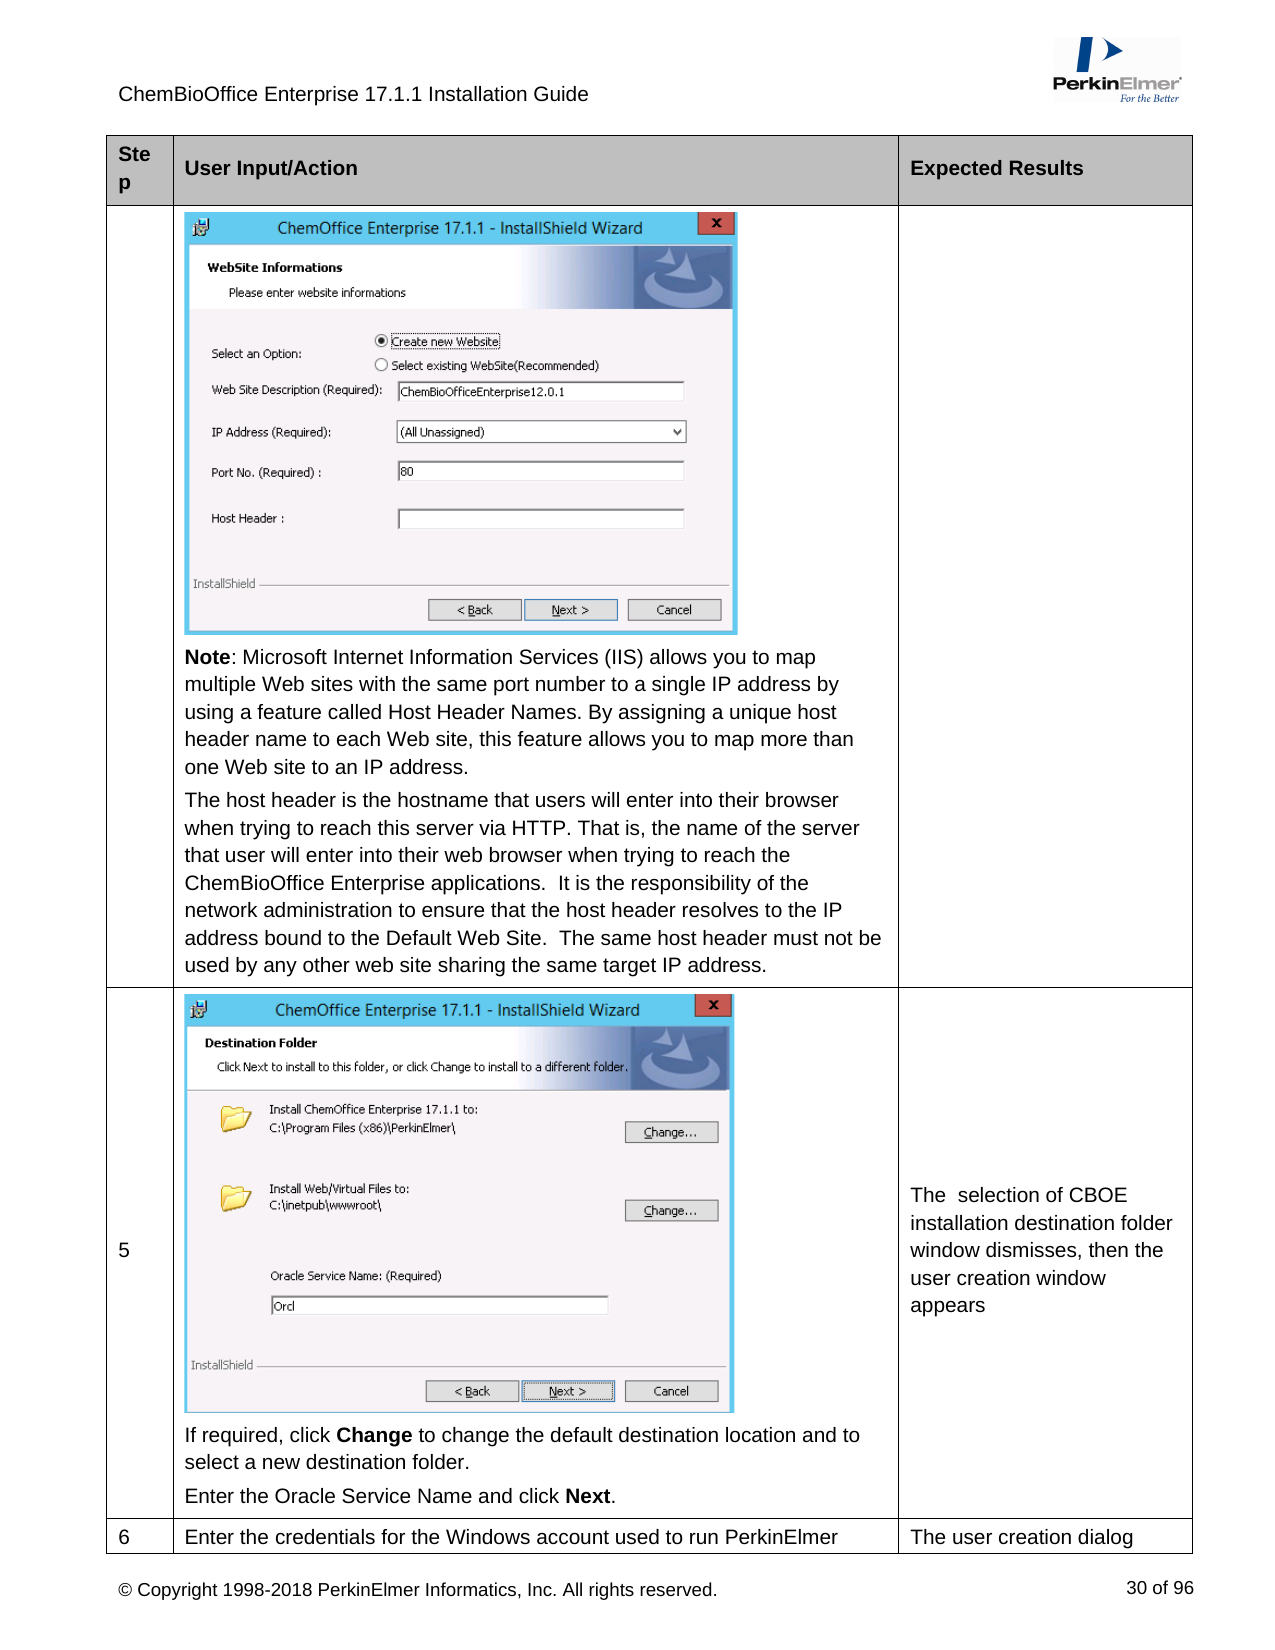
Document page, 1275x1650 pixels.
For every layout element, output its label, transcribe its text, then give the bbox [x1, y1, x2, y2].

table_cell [174, 1519, 898, 1553]
table_cell 6 [107, 1519, 173, 1553]
table_header User Input/Action [174, 136, 898, 205]
picture [184, 994, 735, 1413]
table_cell The selection of CBOE installation destination folder window dismisses, then the user creation window appears [899, 988, 1192, 1517]
picture [1053, 37, 1182, 102]
picture [184, 212, 738, 635]
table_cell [899, 1519, 1192, 1553]
table_header Expected Results [899, 136, 1192, 205]
table_header Step [107, 136, 173, 205]
table_cell 4 [107, 206, 173, 987]
table_cell 5 [107, 988, 173, 1517]
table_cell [174, 206, 898, 987]
table_cell If required, click Change to change the default destination location and to select a new destination folder. Enter the Oracle Service Name and click Next. [174, 988, 898, 1517]
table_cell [899, 206, 1192, 987]
